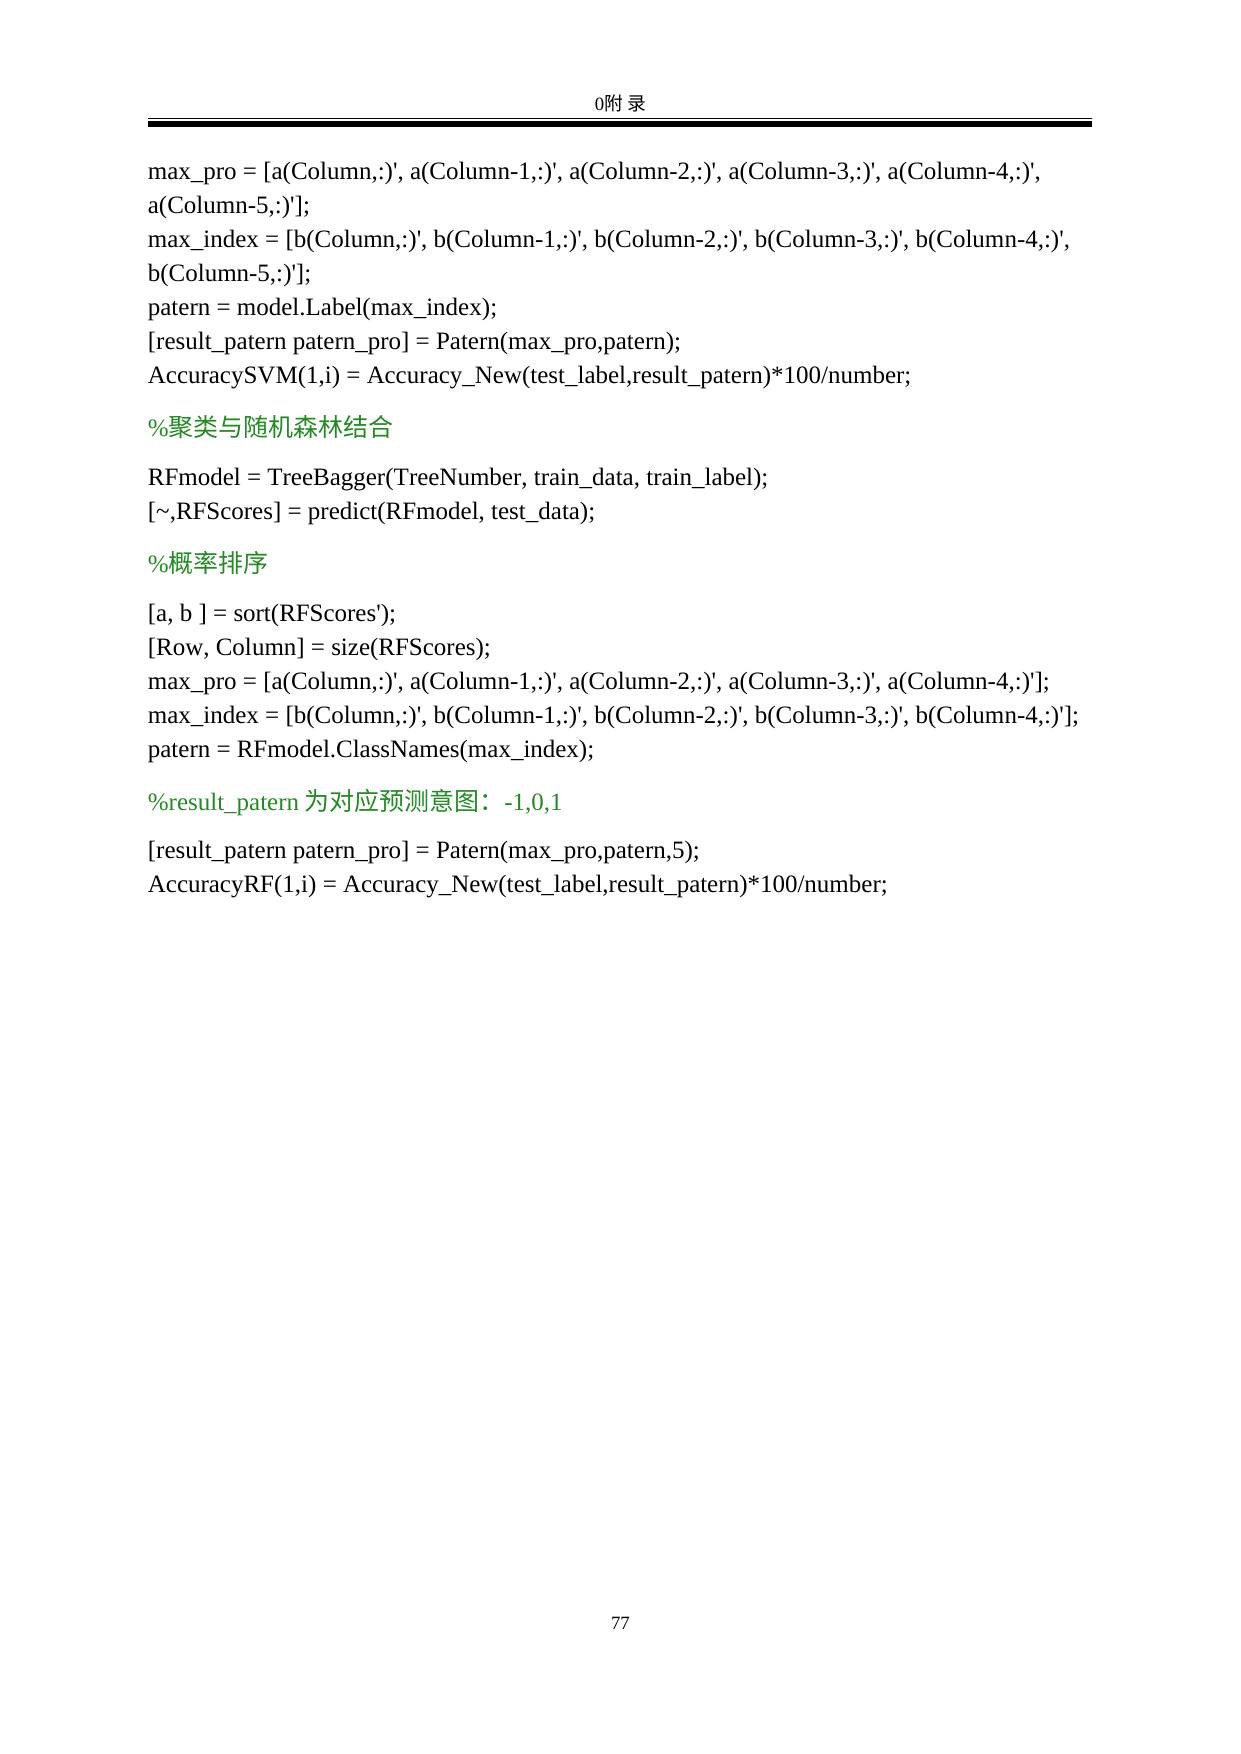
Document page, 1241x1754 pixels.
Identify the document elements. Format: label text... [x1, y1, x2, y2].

text [result_patern patern_pro] = Patern(max_pro,patern); [148, 324, 1092, 358]
text max_pro = [a(Column,:)', a(Column-1,:)', a(Column-2,:)', a(Column-3,:)', a(Column-4,:)']; [148, 663, 1092, 697]
text RFmodel = TreeBagger(TreeNumber, train_data, train_label); [148, 459, 1092, 493]
text max_index = [b(Column,:)', b(Column-1,:)', b(Column-2,:)', b(Column-3,:)', b(Column-4,:)', b(Column-5,:)']; [148, 222, 1092, 290]
text max_index = [b(Column,:)', b(Column-1,:)', b(Column-2,:)', b(Column-3,:)', b(Column-4,:)']; [148, 697, 1092, 731]
text [result_patern patern_pro] = Patern(max_pro,patern,5); [148, 833, 1092, 867]
text max_pro = [a(Column,:)', a(Column-1,:)', a(Column-2,:)', a(Column-3,:)', a(Column-4,:)', a(Column-5,:)']; [148, 154, 1092, 222]
text [a, b ] = sort(RFScores'); [148, 595, 1092, 629]
text [Row, Column] = size(RFScores); [148, 629, 1092, 663]
text %聚类与随机森林结合 [148, 392, 1092, 459]
text patern = model.Label(max_index); [148, 290, 1092, 324]
text %result_patern为对应预测意图：-1,0,1 [148, 765, 1092, 833]
text AccuracySVM(1,i) = Accuracy_New(test_label,result_patern)*100/number; [148, 358, 1092, 392]
text [~,RFScores] = predict(RFmodel, test_data); [148, 493, 1092, 527]
text AccuracyRF(1,i) = Accuracy_New(test_label,result_patern)*100/number; [148, 867, 1092, 901]
text patern = RFmodel.ClassNames(max_index); [148, 731, 1092, 765]
text %概率排序 [148, 527, 1092, 595]
